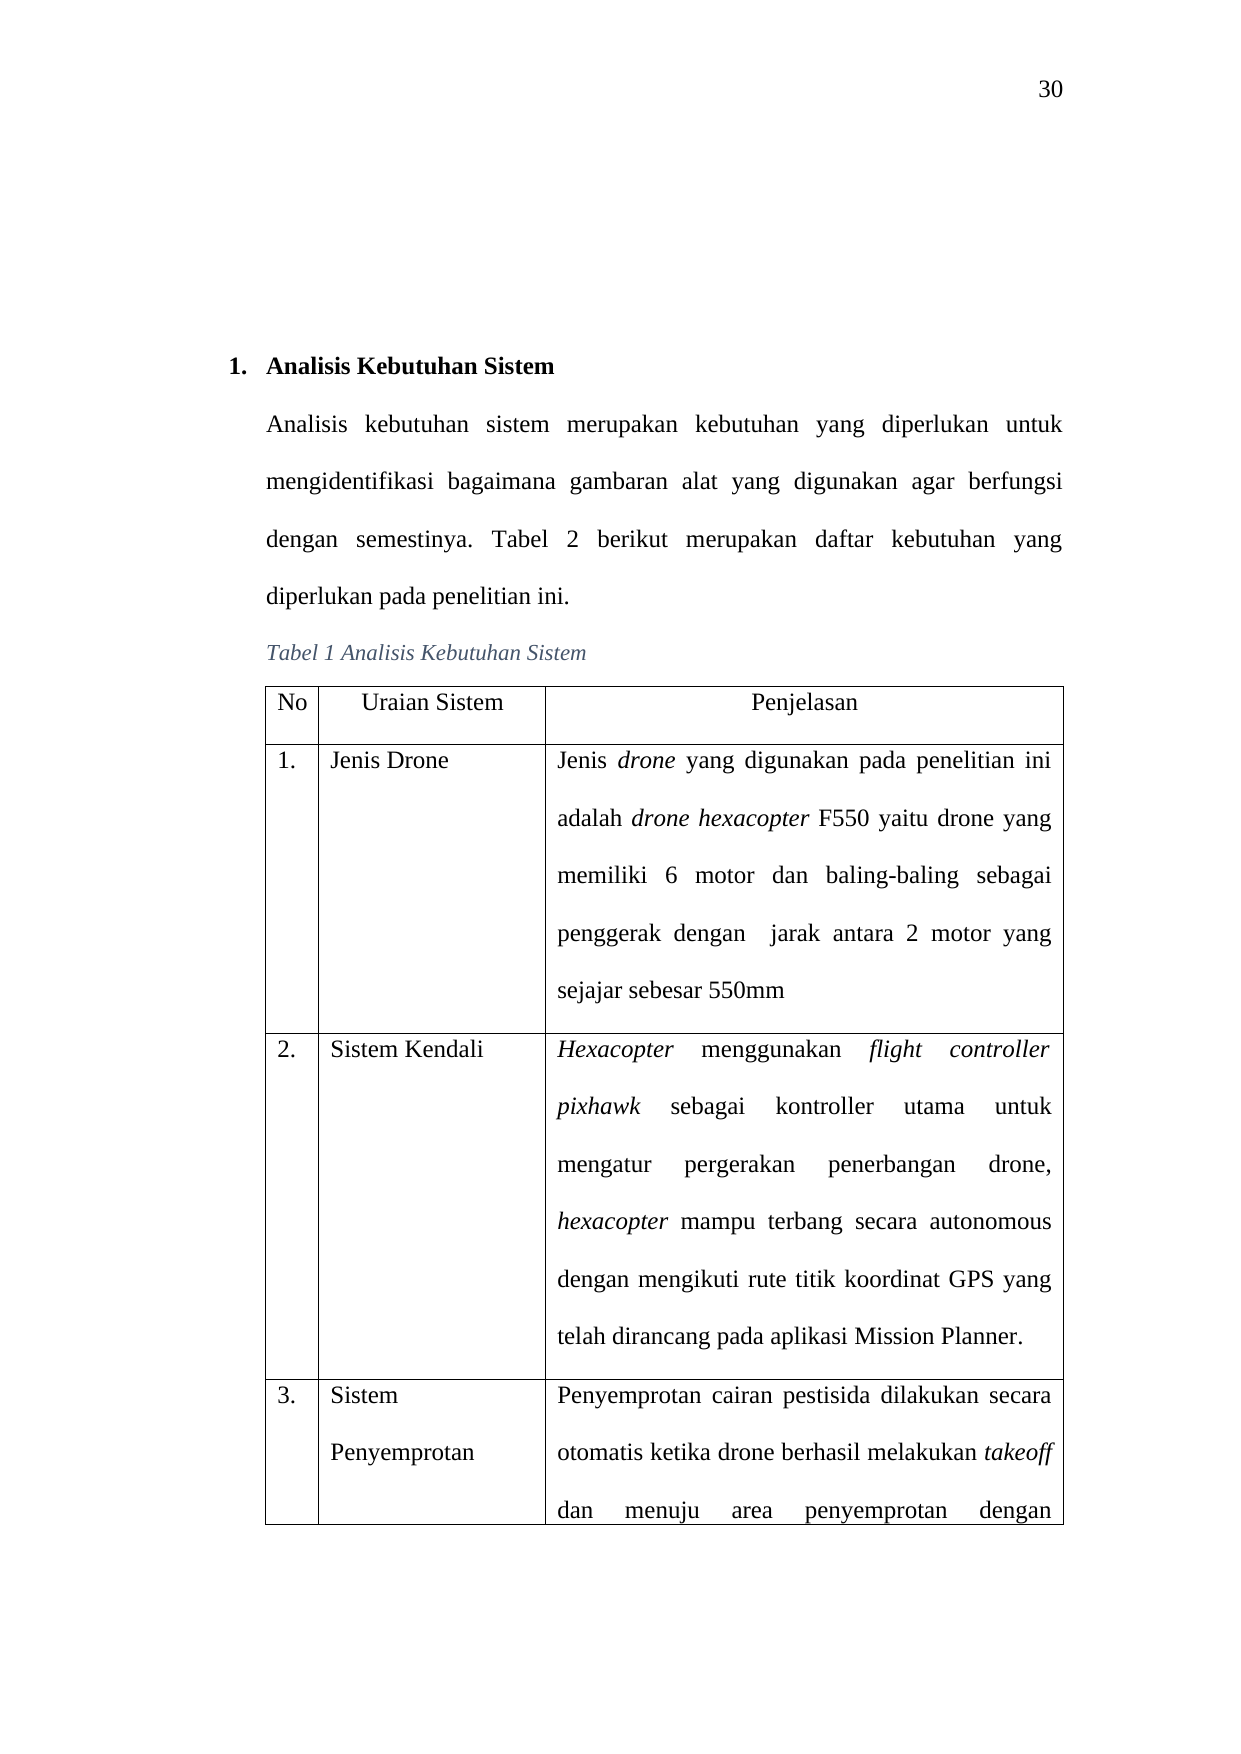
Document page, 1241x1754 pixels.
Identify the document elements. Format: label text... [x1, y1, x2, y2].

table_cell Hexacopter menggunakan flight controller pixhawk sebagai kontroller utama untuk mengatur pergerakan penerbangan drone, hexacopter mampu terbang secara autonomous dengan mengikuti rute titik koordinat GPS yang telah dirancang pada aplikasi Mission Planner. [546, 1034, 1063, 1379]
table_cell Jenis drone yang digunakan pada penelitian ini adalah drone hexacopter F550 yaitu drone yang memiliki 6 motor dan baling-baling sebagai penggerak dengan jarak antara 2 motor yang sejajar sebesar 550mm [546, 745, 1063, 1033]
table_header No [266, 687, 318, 744]
table_cell 1. [266, 745, 318, 1033]
table_cell Sistem Kendali [319, 1034, 545, 1379]
list Analisis kebutuhan sistem merupakan kebutuhan yang diperlukan untuk mengidentifikasi bagaimana gambaran alat yang digunakan agar berfungsi dengan semestinya. Tabel 2 berikut merupakan daftar kebutuhan yang diperlukan pada penelitian ini. [266, 409, 1063, 610]
table_cell 2. [266, 1034, 318, 1379]
table_cell 3. [266, 1380, 318, 1523]
list Analisis Kebutuhan Sistem [228, 351, 1063, 380]
table_header Penjelasan [546, 687, 1063, 744]
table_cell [546, 1380, 1063, 1523]
table_cell Sistem Penyemprotan [319, 1380, 545, 1523]
table_cell Jenis Drone [319, 745, 545, 1033]
table_header Uraian Sistem [319, 687, 545, 744]
